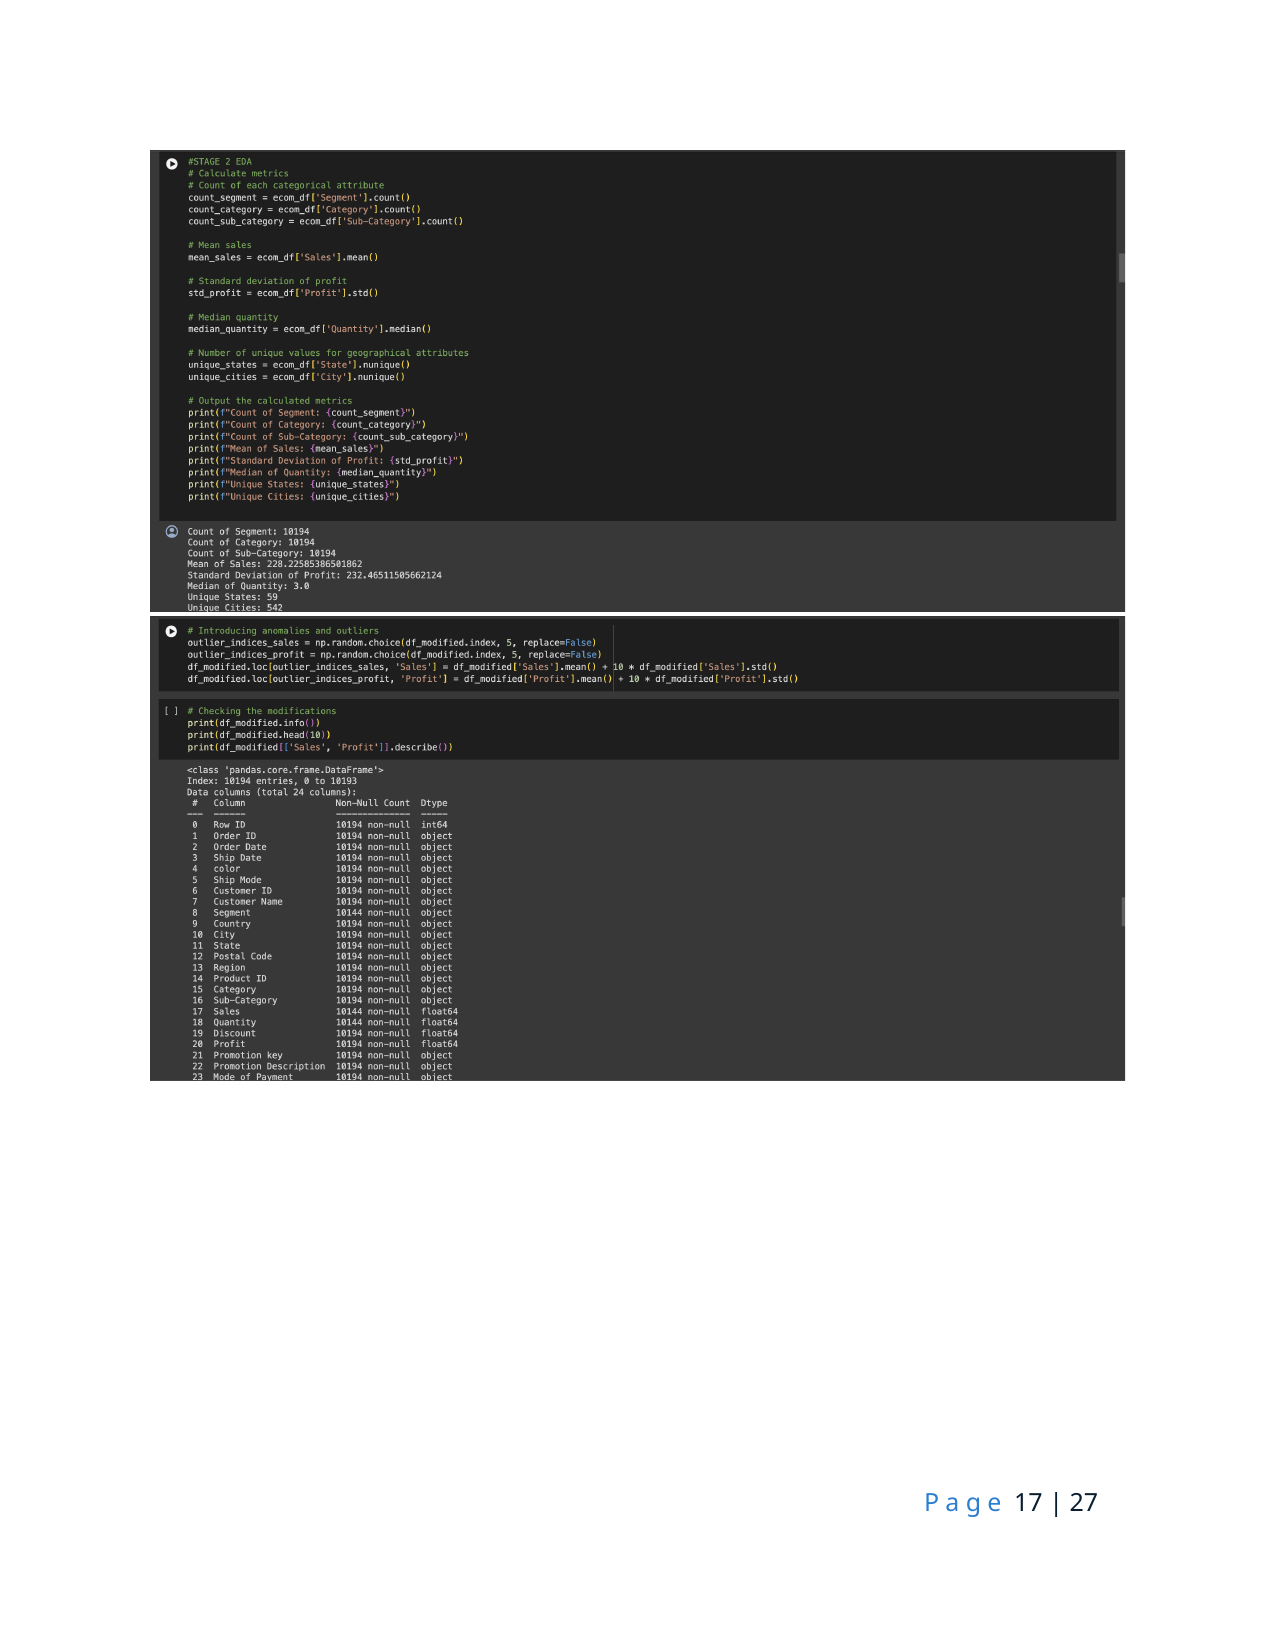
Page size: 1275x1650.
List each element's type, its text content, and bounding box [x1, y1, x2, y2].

picture [150, 616, 1125, 1081]
picture [150, 150, 1125, 612]
